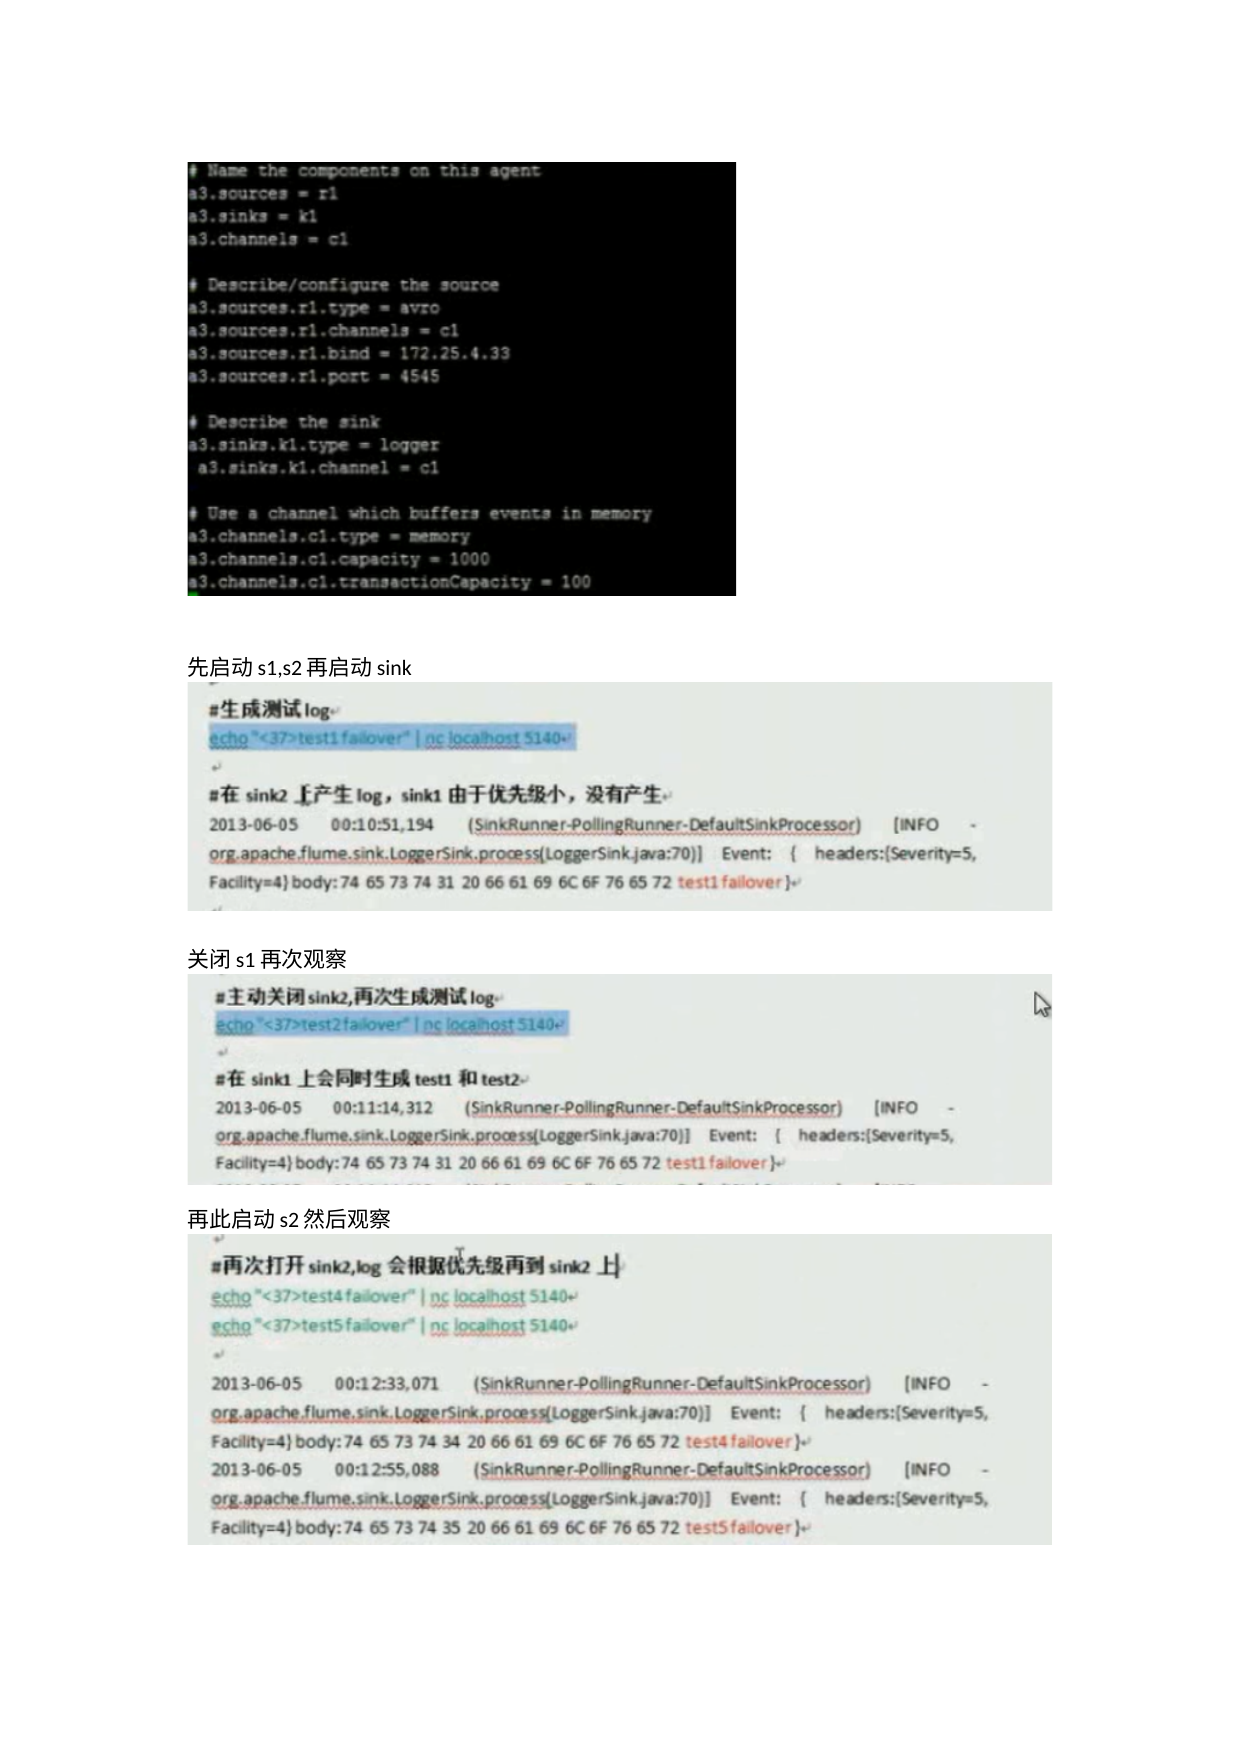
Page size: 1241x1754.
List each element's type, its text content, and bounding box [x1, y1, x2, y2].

text 先启动s1,s2再启动sink [187, 649, 1053, 682]
picture [187, 682, 1053, 911]
text 关闭s1再次观察 [187, 942, 1053, 974]
text 再此启动s2然后观察 [187, 1202, 1053, 1234]
picture [187, 974, 1053, 1185]
picture [187, 162, 737, 596]
picture [187, 1234, 1052, 1545]
